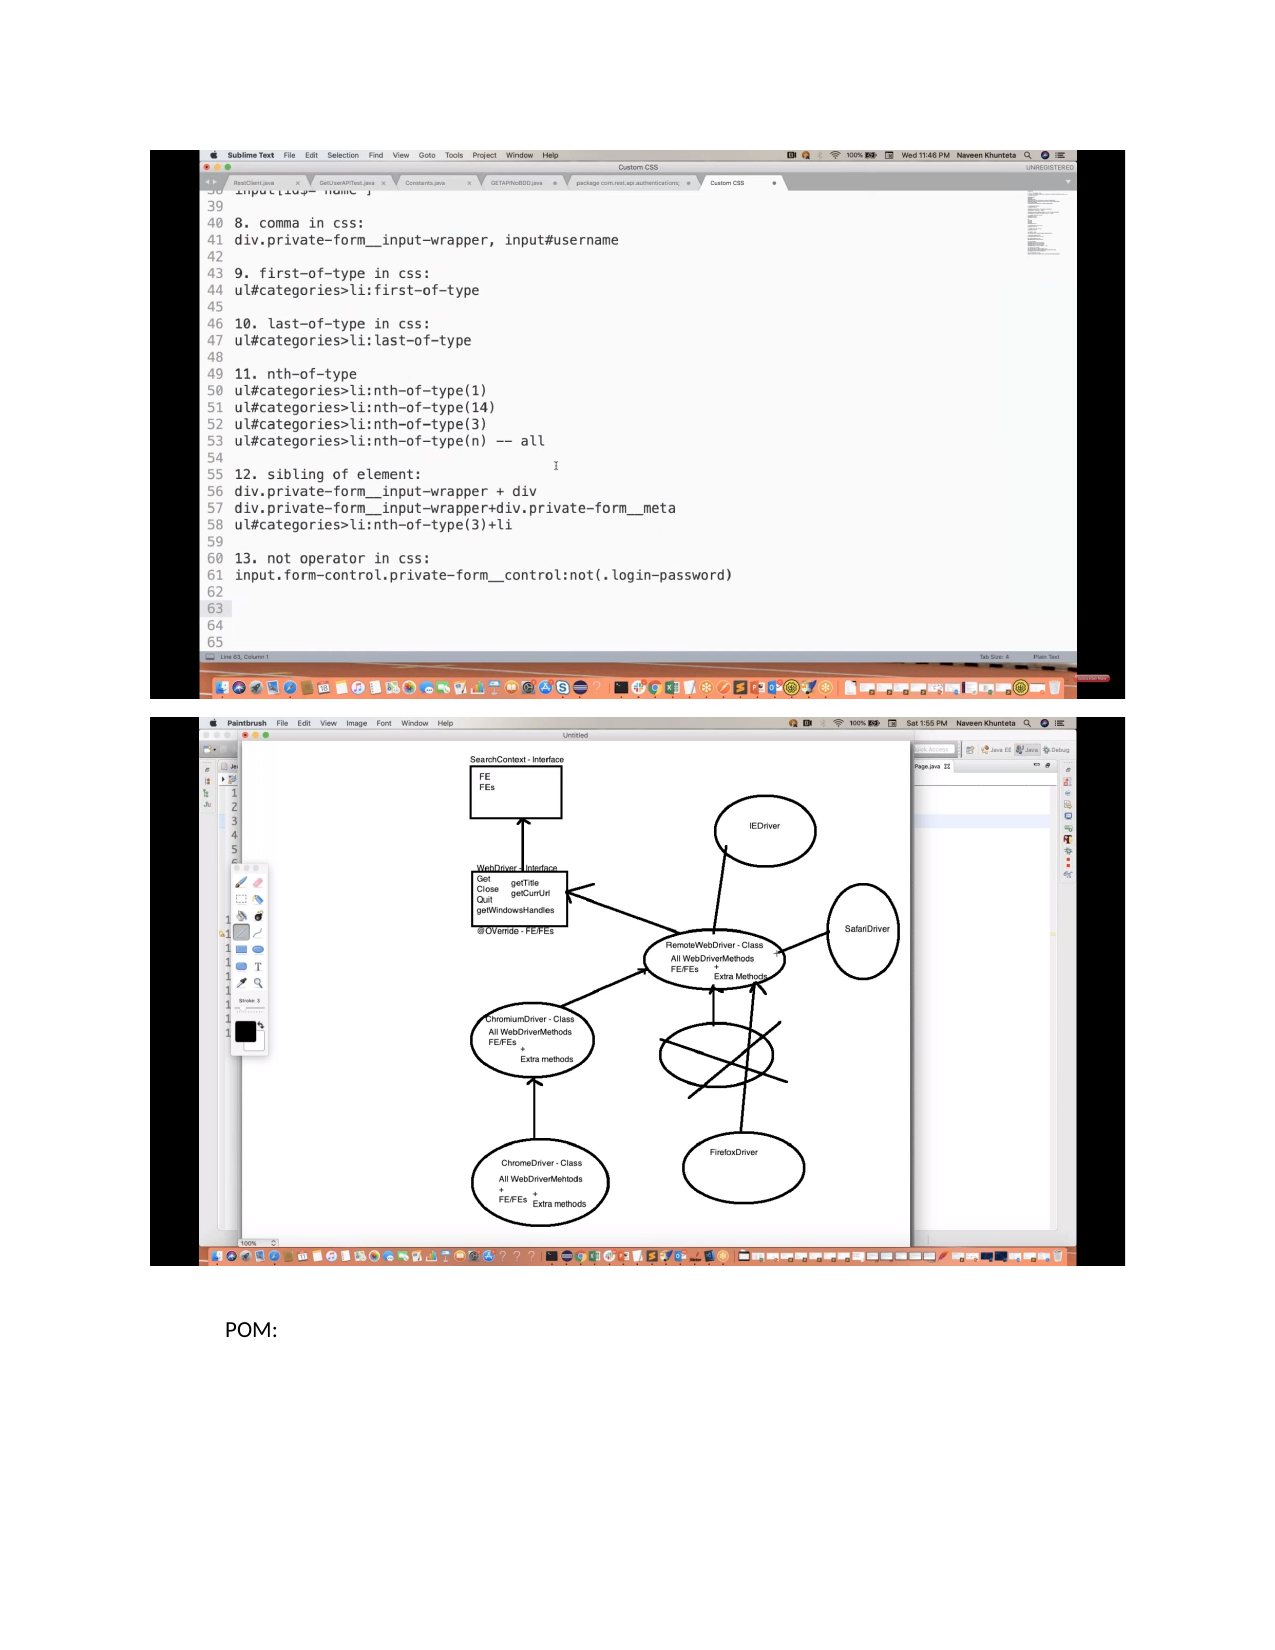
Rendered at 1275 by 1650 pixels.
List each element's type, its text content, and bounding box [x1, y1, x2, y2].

picture [150, 717, 1125, 1266]
picture [150, 150, 1125, 699]
list POM: [225, 1315, 1125, 1343]
